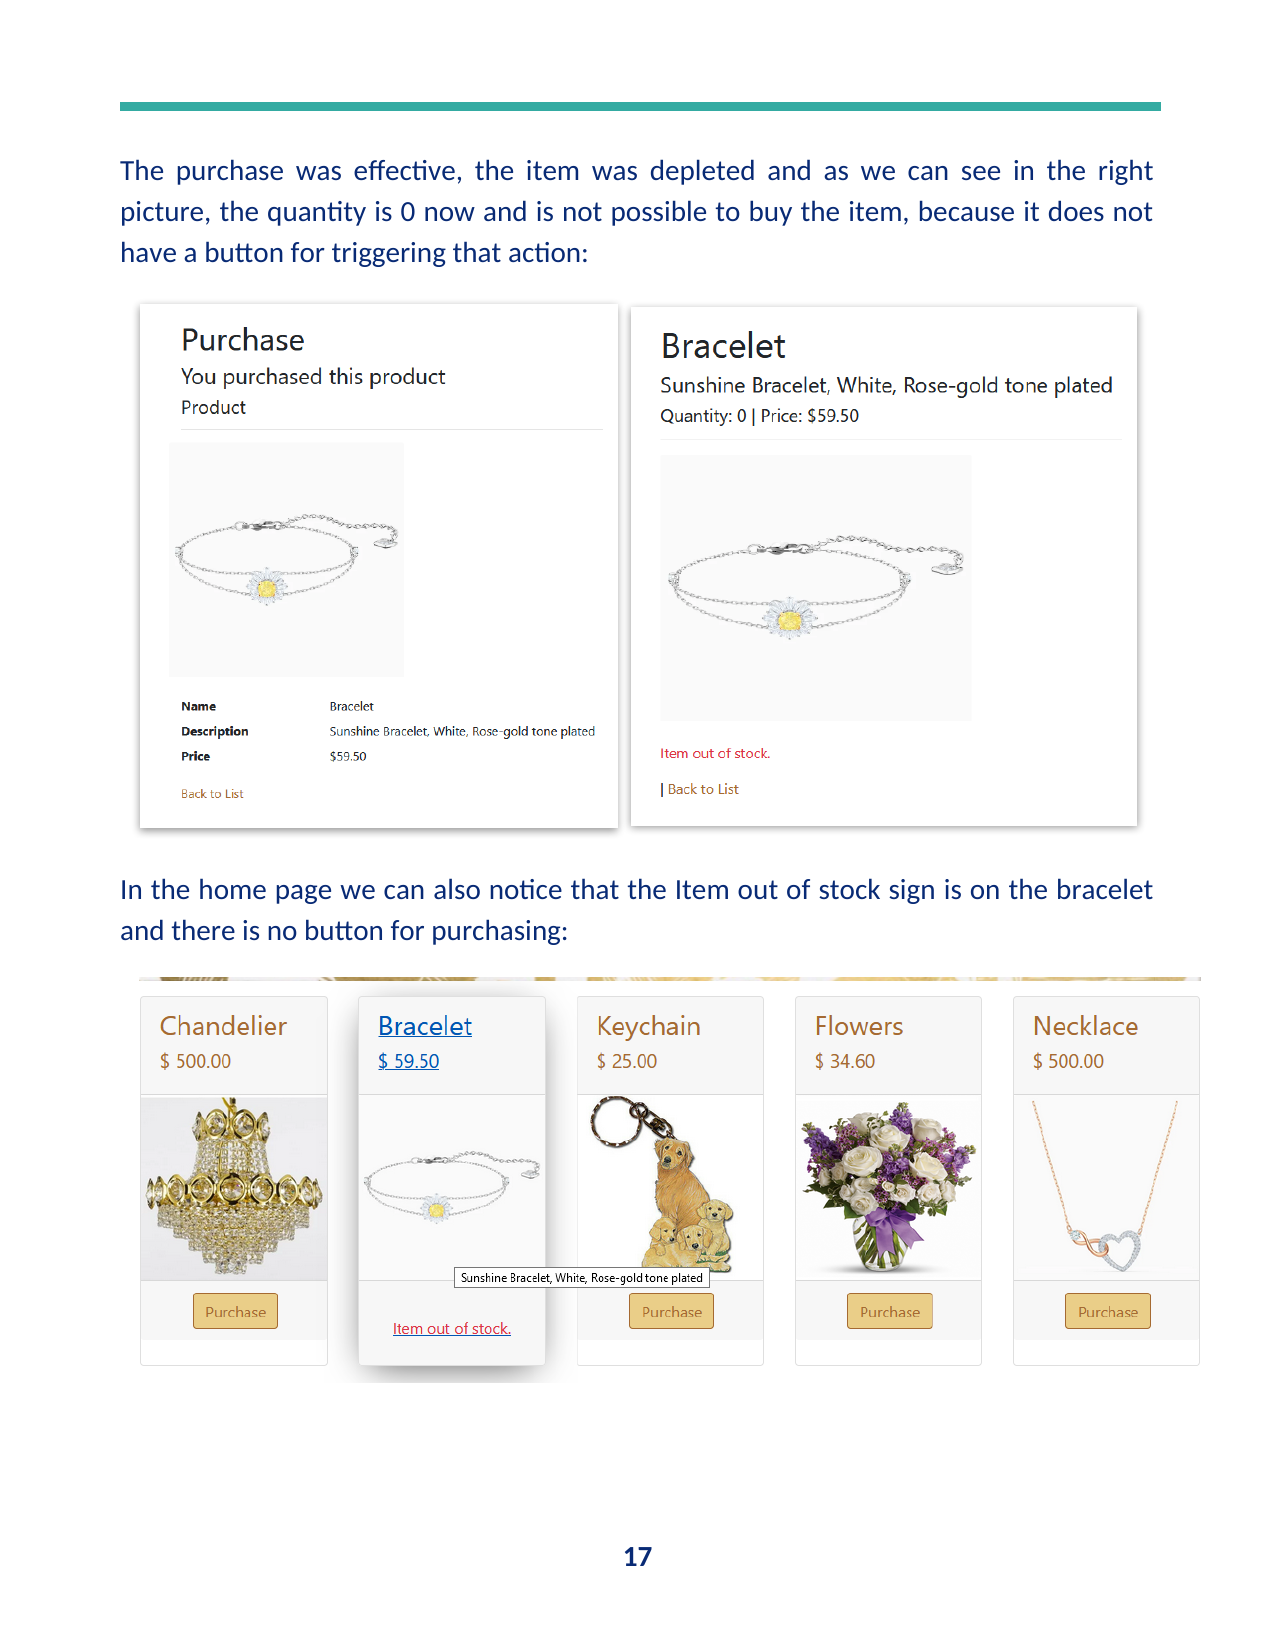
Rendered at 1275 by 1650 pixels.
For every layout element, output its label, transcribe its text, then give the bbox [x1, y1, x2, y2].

picture [120, 977, 1221, 1383]
text In the home page we can also notice that the Item out of stock sign is on the bracelet and there is no button for purchasing: [120, 871, 1155, 947]
picture [155, 318, 603, 814]
text The purchase was effective, the item was depleted and as we can see in the right picture, the quantity is 0 now and is not possible to buy the item, because it does not have a button for triggering that action: [120, 152, 1155, 269]
picture [645, 321, 1122, 812]
